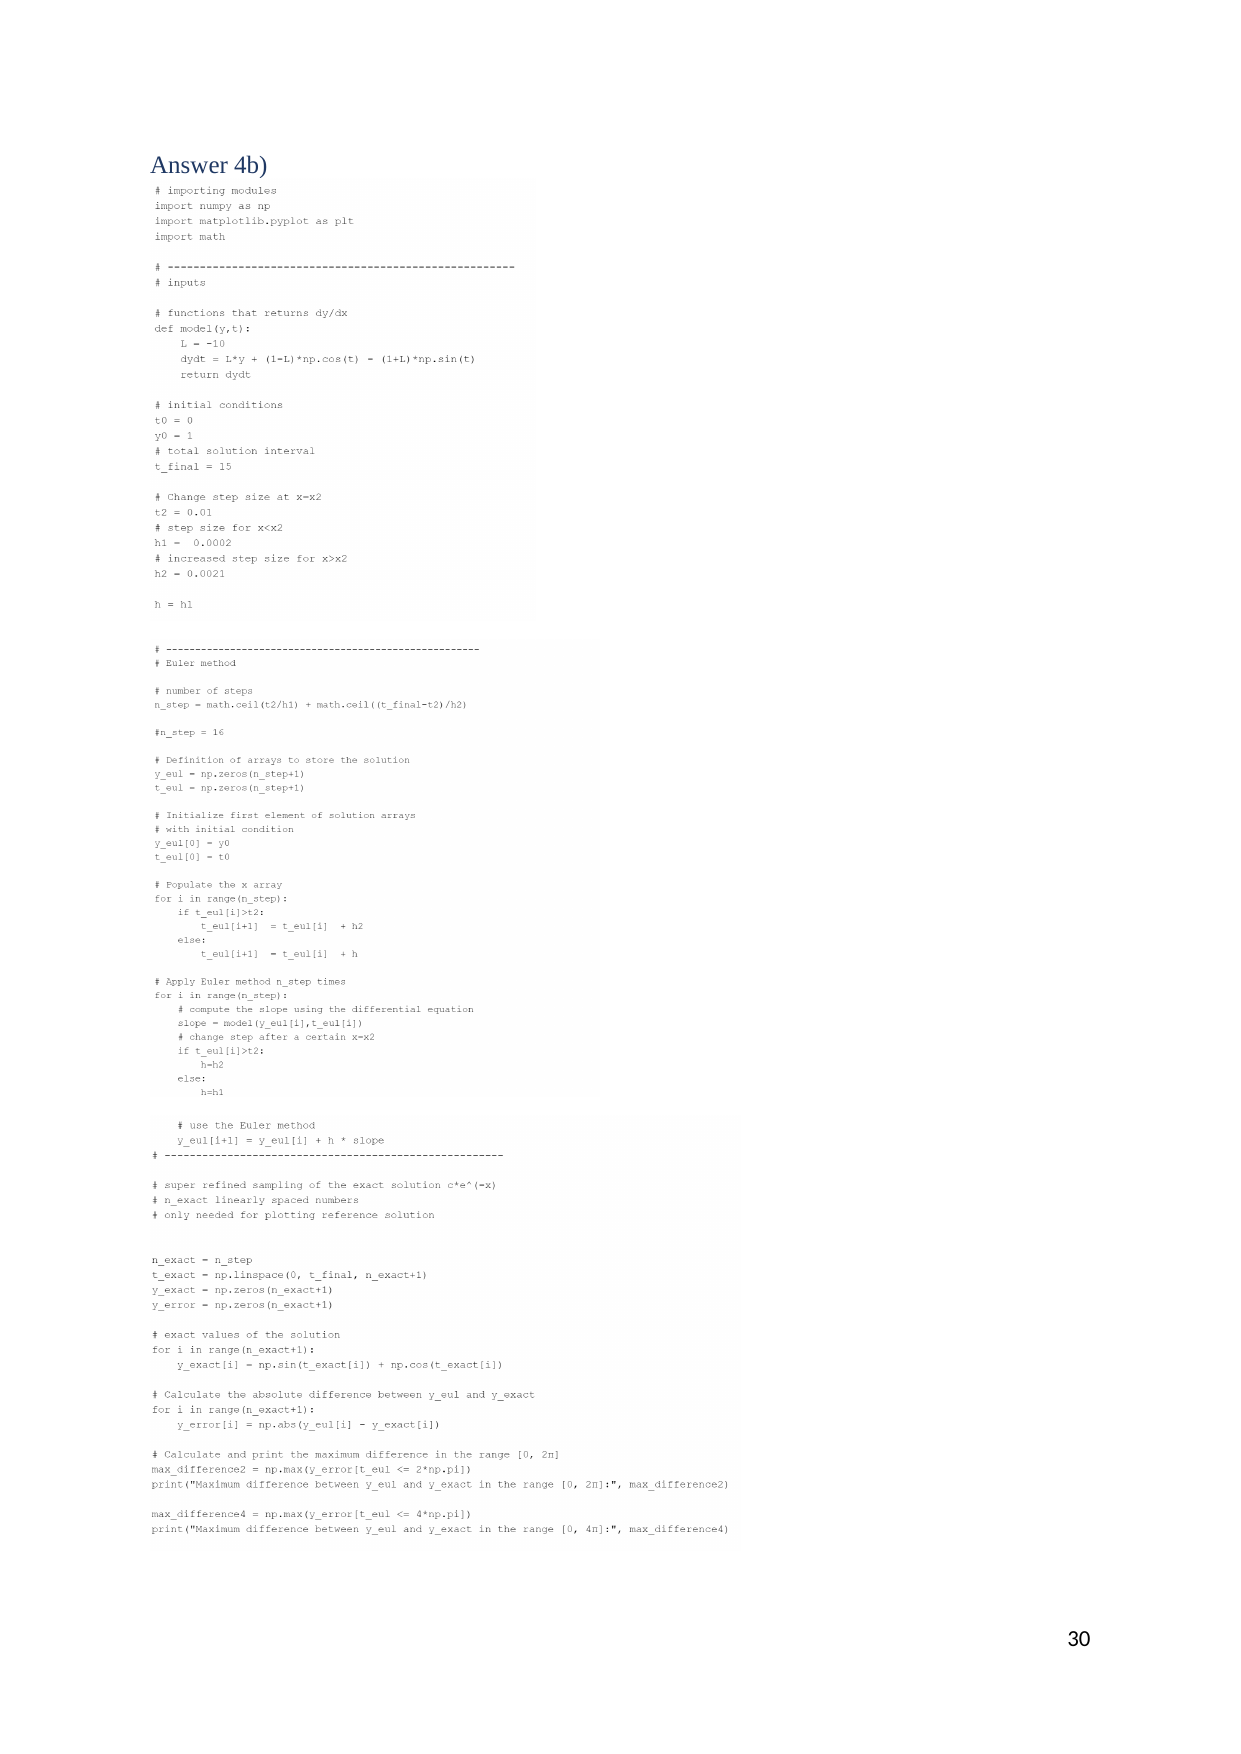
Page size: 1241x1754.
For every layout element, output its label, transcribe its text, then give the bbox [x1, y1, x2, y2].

subtitle Answer 4b) [150, 150, 1090, 179]
picture [150, 1115, 741, 1551]
picture [150, 639, 601, 1097]
picture [150, 178, 537, 621]
